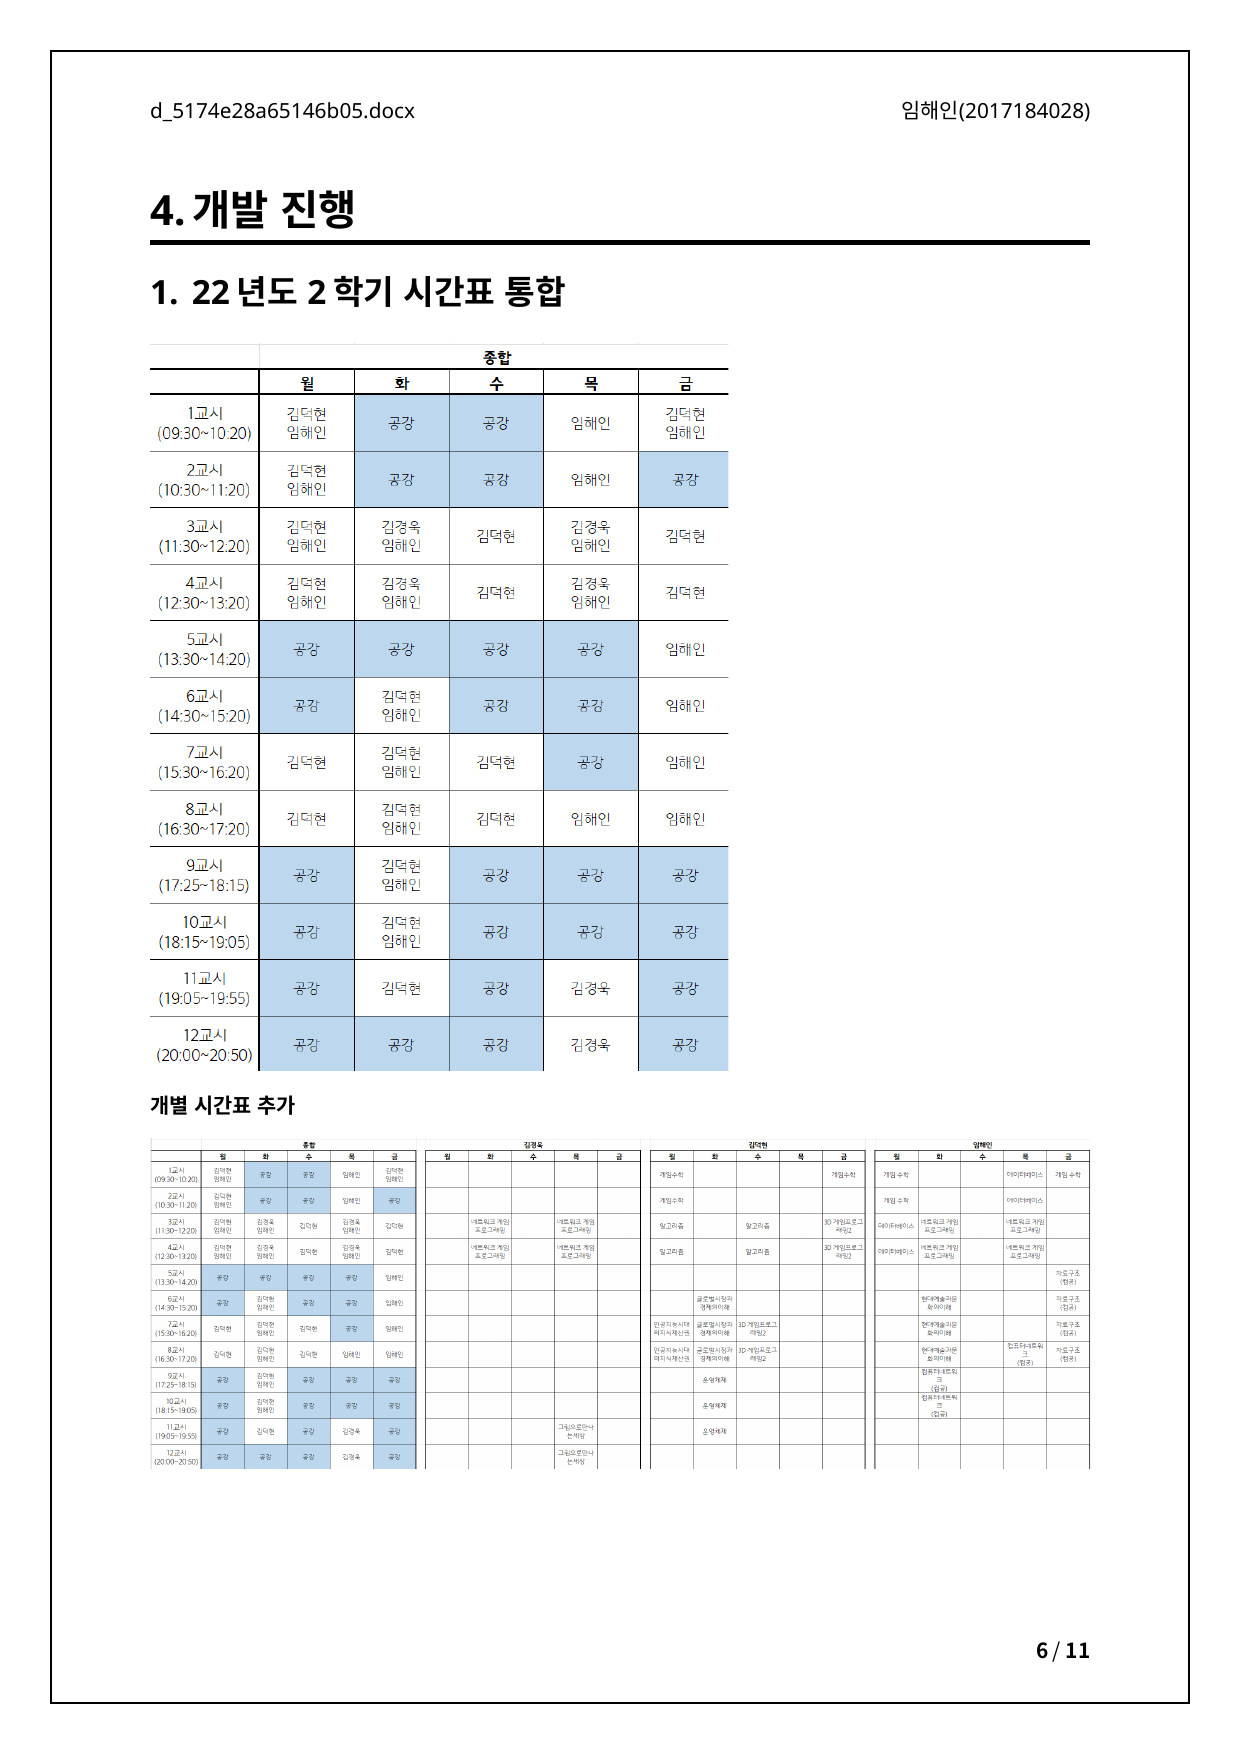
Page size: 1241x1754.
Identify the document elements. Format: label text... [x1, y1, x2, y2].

picture [150, 343, 729, 1071]
subtitle 22년도 2학기 시간표 통합 [150, 266, 1090, 314]
subtitle 개발 진행 [150, 177, 1090, 240]
text 개별 시간표 추가 [150, 1089, 1090, 1119]
picture [150, 1138, 1091, 1469]
